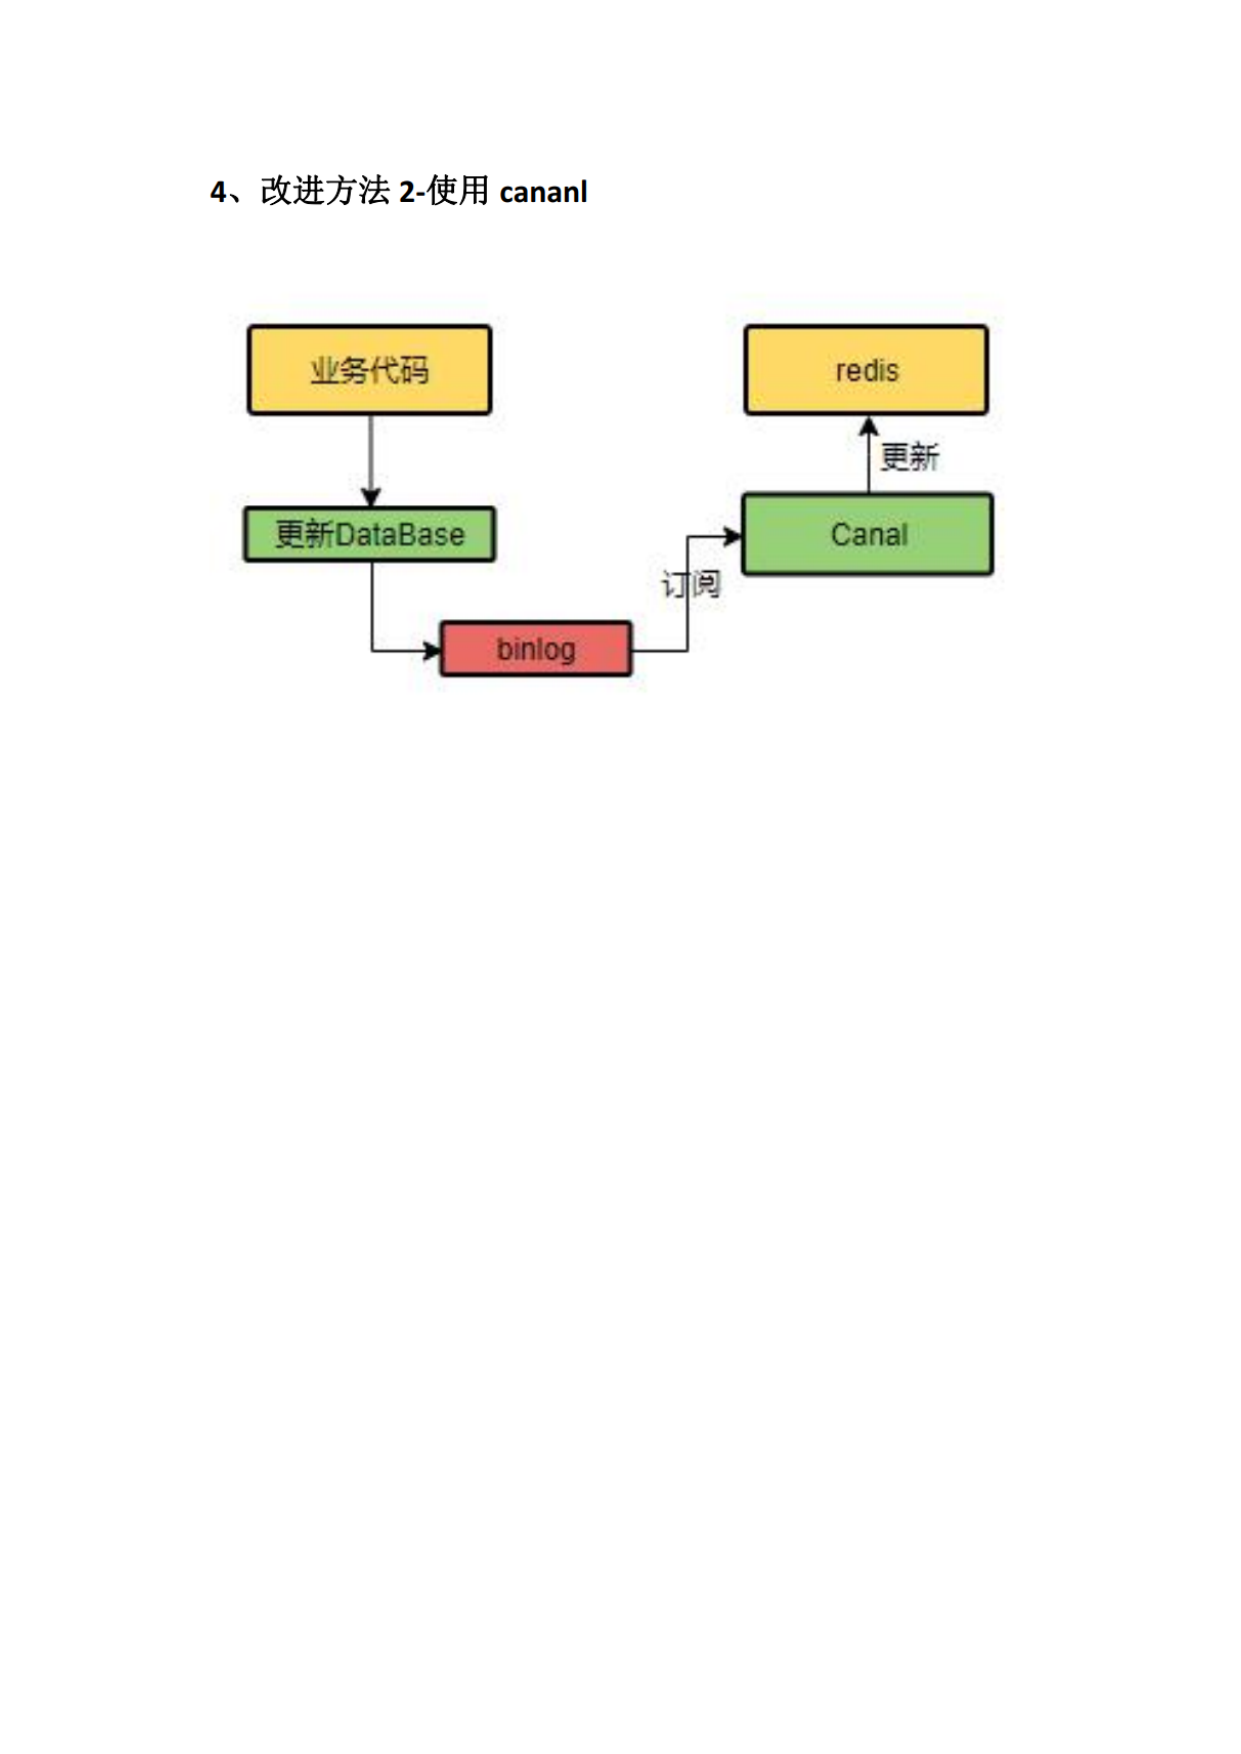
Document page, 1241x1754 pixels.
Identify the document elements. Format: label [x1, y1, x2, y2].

picture [187, 162, 1053, 697]
